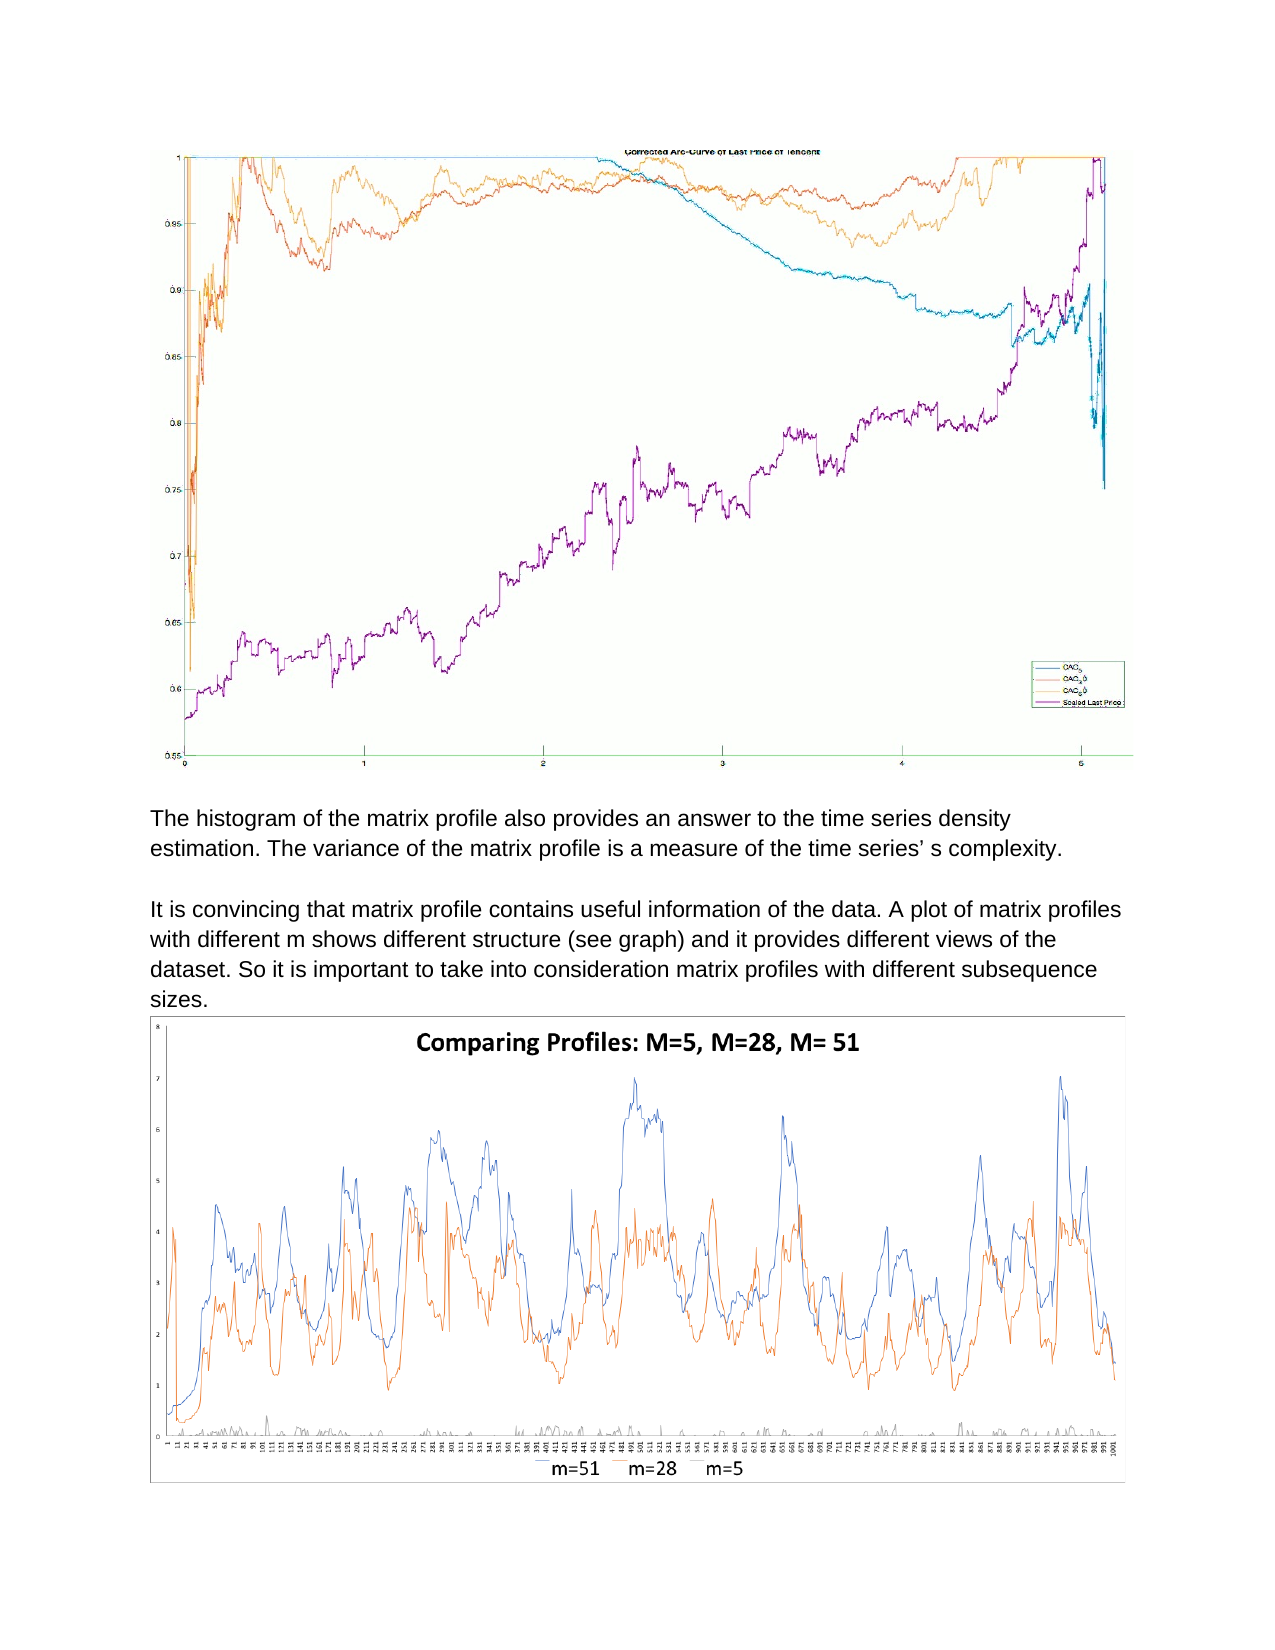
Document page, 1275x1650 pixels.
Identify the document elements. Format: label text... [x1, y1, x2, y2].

picture [150, 150, 1134, 770]
text It is convincing that matrix profile contains useful information of the data. A plot of matrix profiles with different m shows different structure (see graph) and it provides different views of the dataset. So it is important to take into consideration matrix profiles with different subsequence sizes. [150, 896, 1125, 1013]
text The histogram of the matrix profile also provides an answer to the time series density estimation. The variance of the matrix profile is a measure of the time series’ s complexity. [150, 805, 1125, 862]
picture [150, 1016, 1125, 1483]
